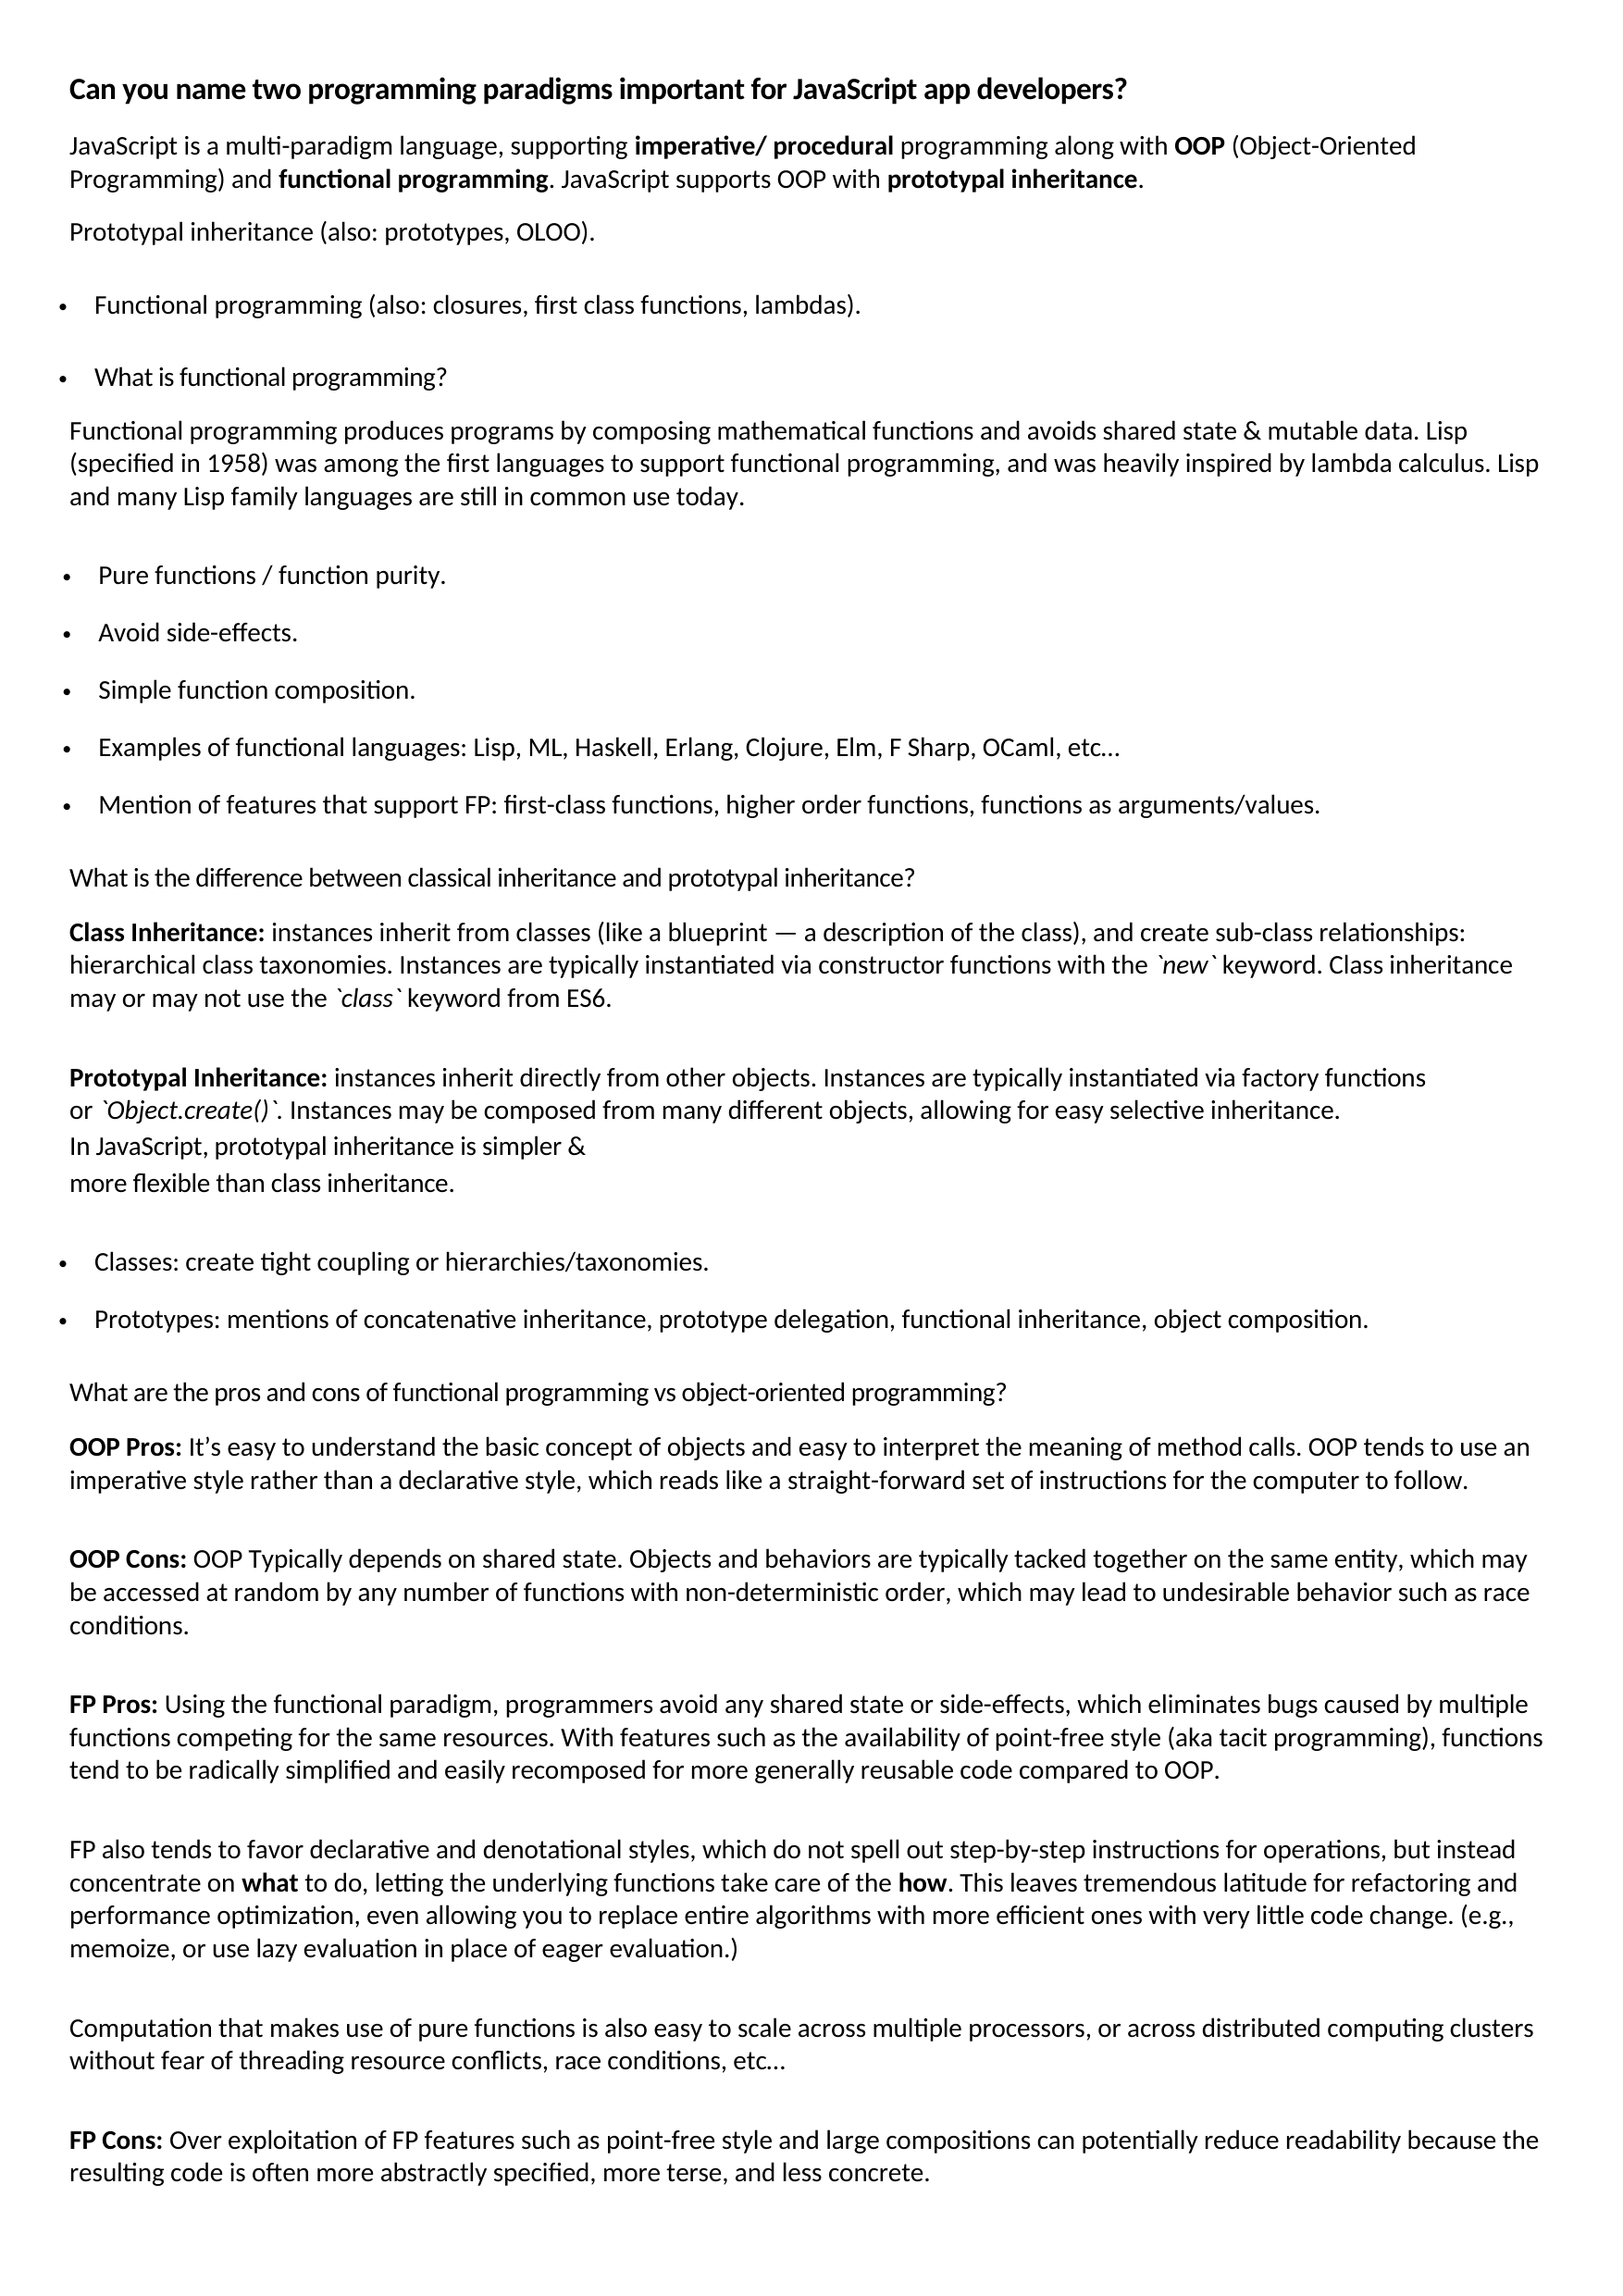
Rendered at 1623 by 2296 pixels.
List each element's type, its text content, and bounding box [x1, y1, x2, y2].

list Examples of functional languages: Lisp, ML, Haskell, Erlang, Clojure, Elm, F Sharp, OCaml, etc… [64, 730, 1554, 763]
subtitle What is the difference between classical inheritance and prototypal inheritance? [69, 861, 1554, 893]
list Avoid side-effects. [64, 615, 1554, 649]
text OOP Pros: It’s easy to understand the basic concept of objects and easy to interpret the meaning of method calls. OOP tends to use an imperative style rather than a declarative style, which reads like a straight-forward set of instructions for the computer to follow. [69, 1430, 1554, 1496]
list Pure functions / function purity. [64, 558, 1554, 591]
text Prototypal Inheritance: instances inherit directly from other objects. Instances are typically instantiated via factory functions or `Object.create()`. Instances may be composed from many different objects, allowing for easy selective inheritance. [69, 1061, 1554, 1126]
list Prototypes: mentions of concatenative inheritance, prototype delegation, functional inheritance, object composition. [59, 1302, 1554, 1335]
text FP Cons: Over exploitation of FP features such as point-free style and large compositions can potentially reduce readability because the resulting code is often more abstractly specified, more terse, and less concrete. [69, 2123, 1554, 2189]
text FP also tends to favor declarative and denotational styles, which do not spell out step-by-step instructions for operations, but instead concentrate on what to do, letting the underlying functions take care of the how. This leaves tremendous latitude for refactoring and performance optimization, even allowing you to replace entire algorithms with more efficient ones with very little code change. (e.g., memoize, or use lazy evaluation in place of eager evaluation.) [69, 1832, 1554, 1965]
text Functional programming produces programs by composing mathematical functions and avoids shared state & mutable data. Lisp (specified in 1958) was among the first languages to support functional programming, and was heavily inspired by lambda calculus. Lisp and many Lisp family languages are still in common use today. [69, 414, 1554, 512]
text JavaScript is a multi-paradigm language, supporting imperative/ procedural programming along with OOP (Object-Oriented Programming) and functional programming. JavaScript supports OOP with prototypal inheritance. [69, 129, 1554, 195]
list Simple function composition. [64, 673, 1554, 706]
list Functional programming (also: closures, first class functions, lambdas). [59, 288, 1554, 321]
text OOP Cons: OOP Typically depends on shared state. Objects and behaviors are typically tacked together on the same entity, which may be accessed at random by any number of functions with non-deterministic order, which may lead to undesirable behavior such as race conditions. [69, 1542, 1554, 1641]
list Mention of features that support FP: first-class functions, higher order functions, functions as arguments/values. [64, 788, 1554, 821]
list Classes: create tight coupling or hierarchies/taxonomies. [59, 1246, 1554, 1278]
text In JavaScript, prototypal inheritance is simpler & more flexible than class inheritance. [69, 1126, 1554, 1199]
subtitle Can you name two programming paradigms important for JavaScript app developers? [69, 69, 1554, 107]
text Computation that makes use of pure functions is also easy to scale across multiple processors, or across distributed computing clusters without fear of threading resource conflicts, race conditions, etc… [69, 2011, 1554, 2077]
text Class Inheritance: instances inherit from classes (like a blueprint — a description of the class), and create sub-class relationships: hierarchical class taxonomies. Instances are typically instantiated via constructor functions with the `new` keyword. Class inheritance may or may not use the `class` keyword from ES6. [69, 915, 1554, 1014]
text Prototypal inheritance (also: prototypes, OLOO). [69, 215, 1554, 248]
list What is functional programming? [59, 360, 1554, 393]
text FP Pros: Using the functional paradigm, programmers avoid any shared state or side-effects, which eliminates bugs caused by multiple functions competing for the same resources. With features such as the availability of point-free style (aka tacit programming), functions tend to be radically simplified and easily recomposed for more generally reusable code compared to OOP. [69, 1687, 1554, 1786]
subtitle What are the pros and cons of functional programming vs object-oriented programming? [69, 1375, 1554, 1409]
